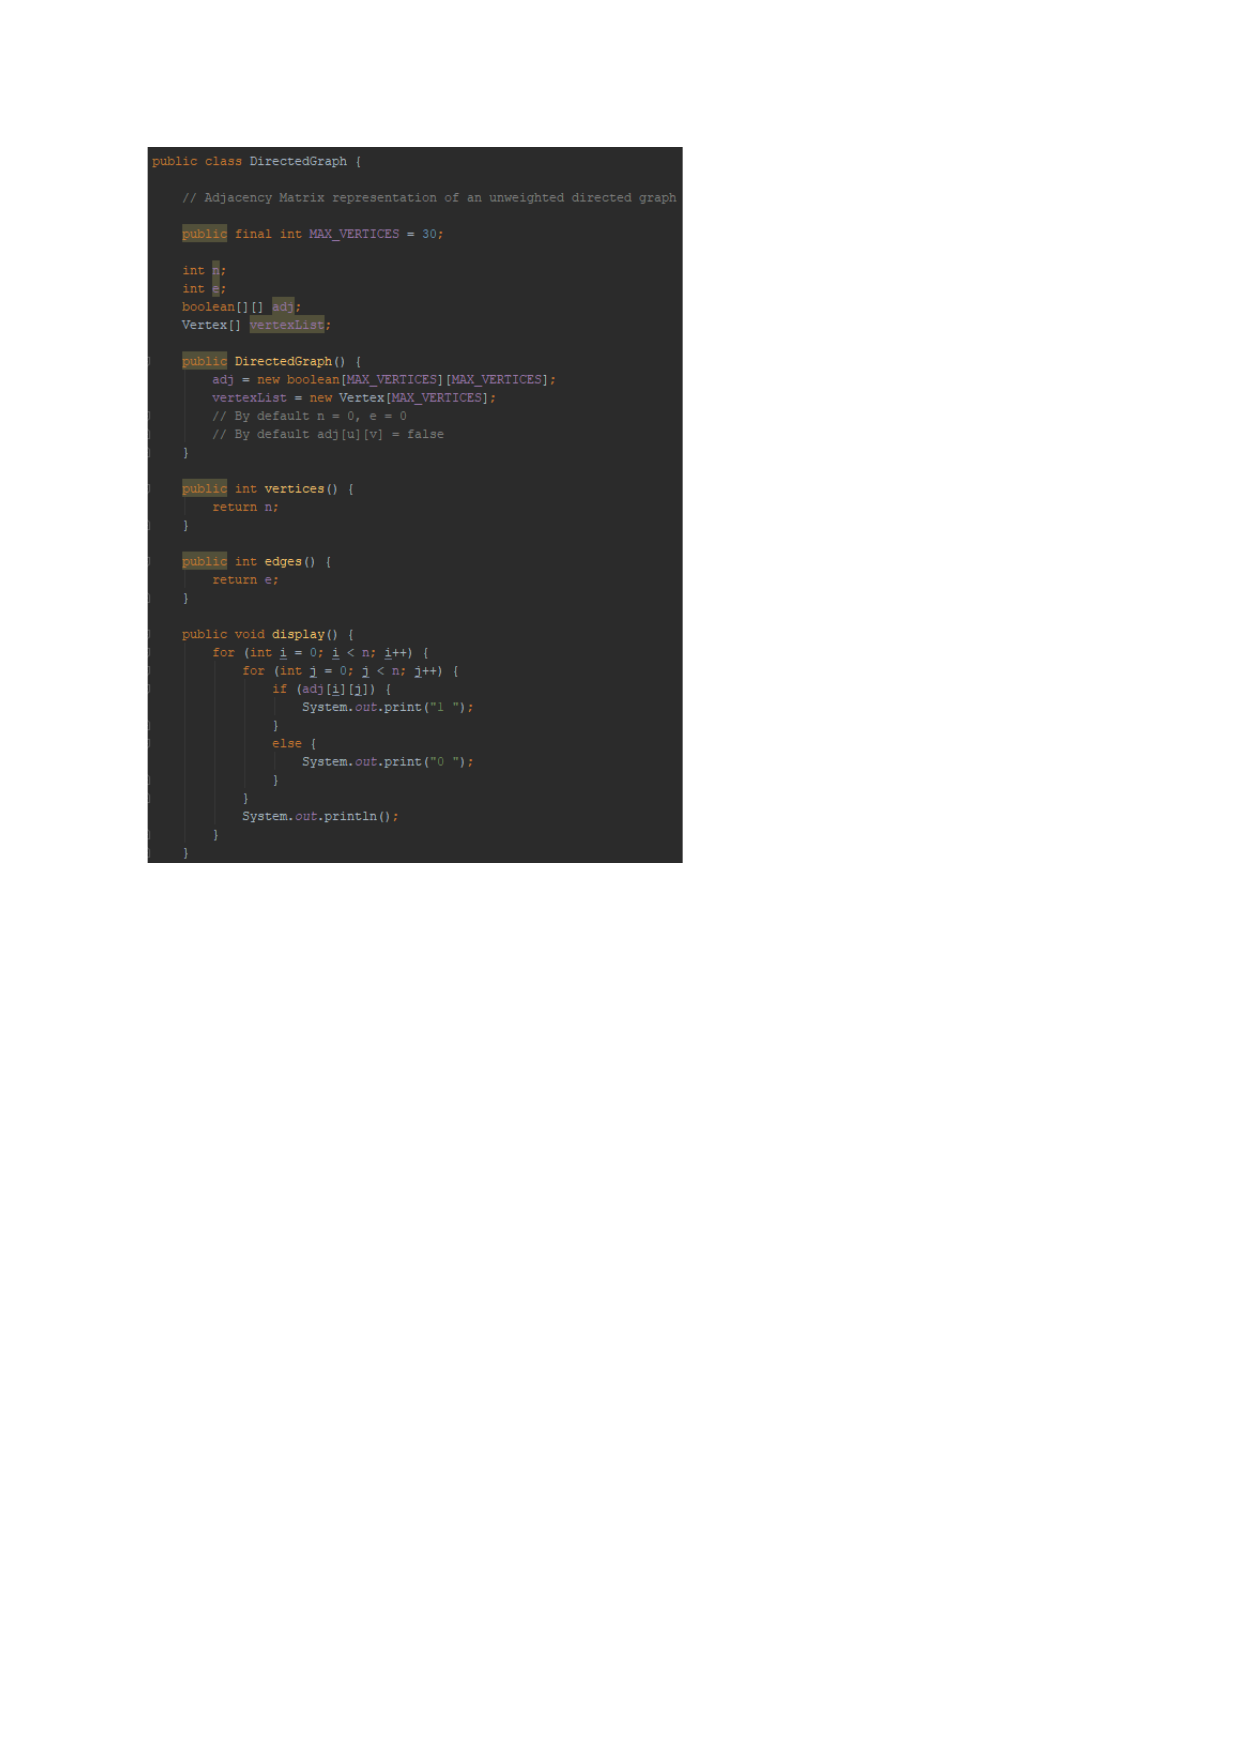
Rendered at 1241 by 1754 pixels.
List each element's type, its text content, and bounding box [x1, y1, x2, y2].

picture [147, 147, 683, 863]
